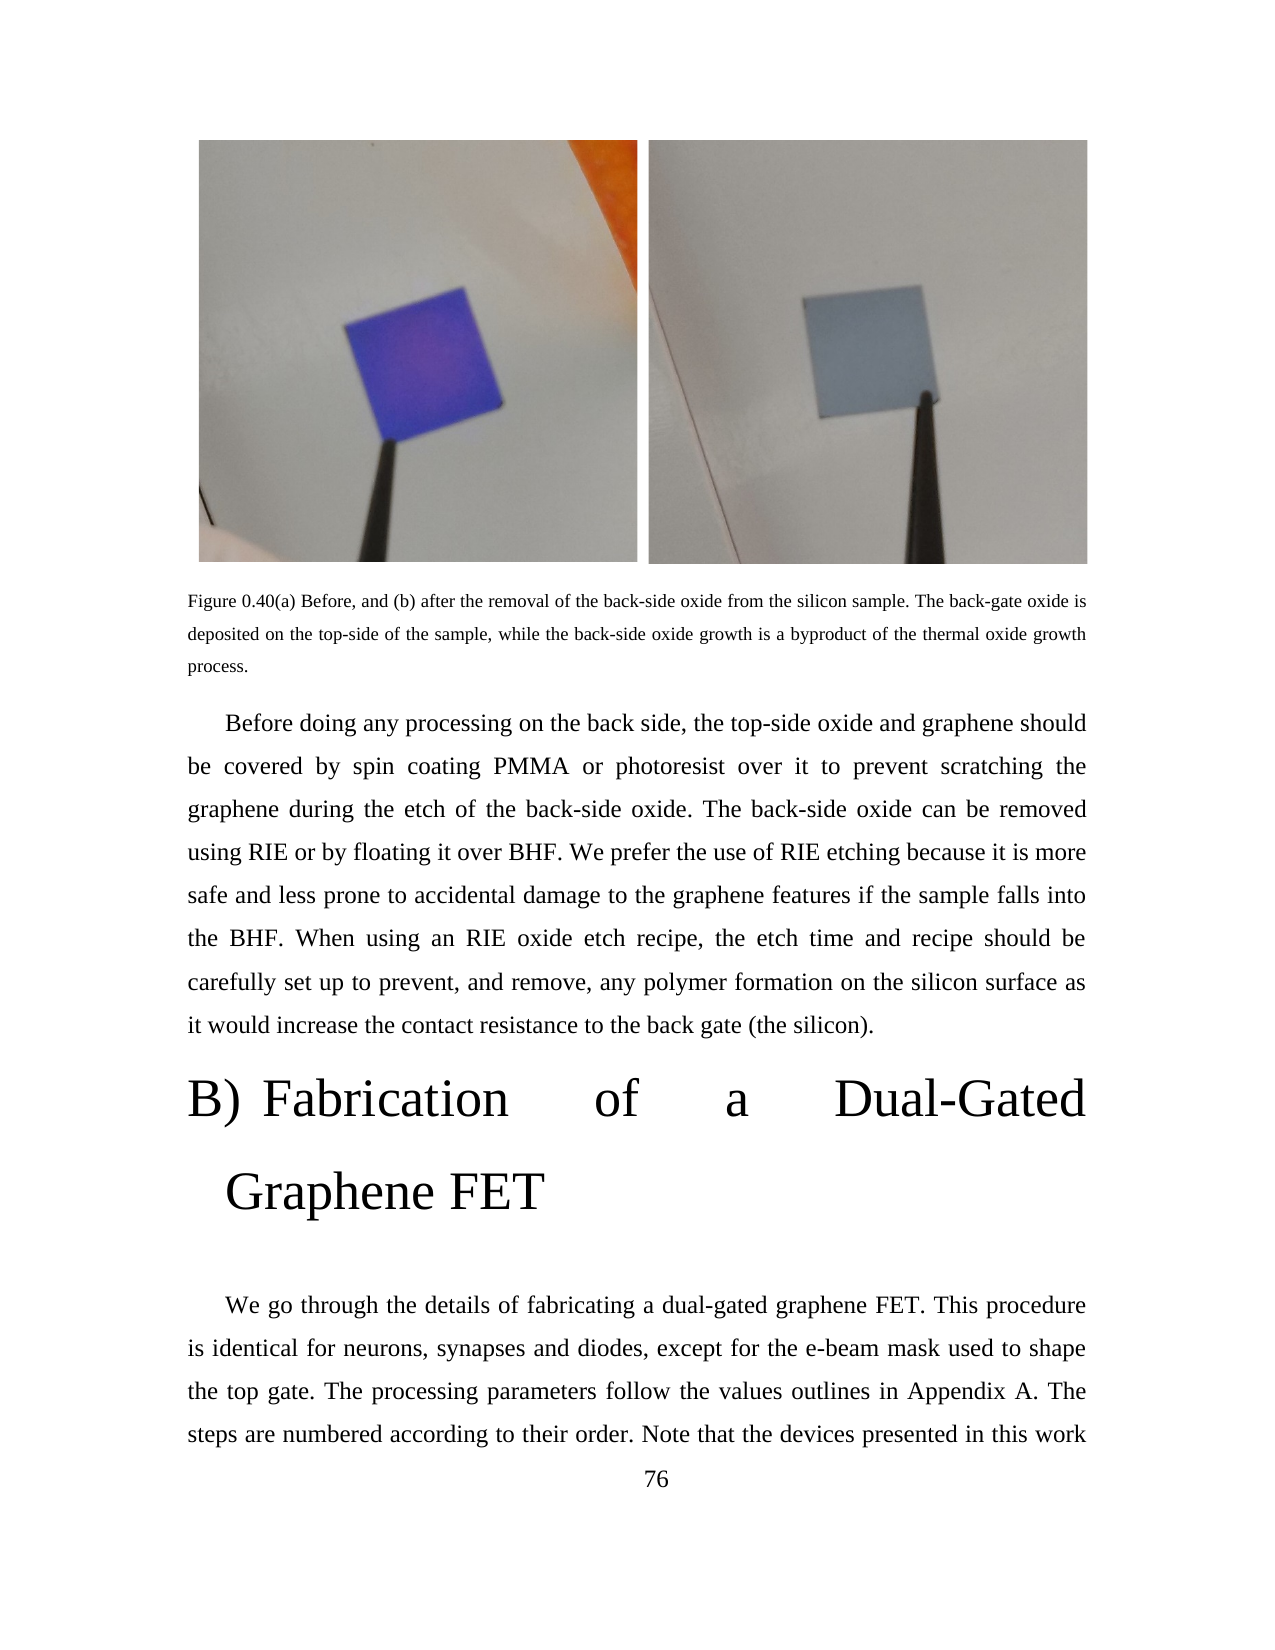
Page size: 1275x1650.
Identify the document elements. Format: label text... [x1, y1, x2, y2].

table_header [638, 141, 1087, 590]
table_header [188, 141, 637, 590]
subtitle Fabrication of a Dual-Gated Graphene FET [187, 1065, 1087, 1221]
text Before doing any processing on the back side, the top-side oxide and graphene should be covered by spin coating PMMA or photoresist over it to prevent scratching the graphene during the etch of the back-side oxide. The back-side oxide can be removed using RIE or by floating it over BHF. We prefer the use of RIE etching because it is more safe and less prone to accidental damage to the graphene features if the sample falls into the BHF. When using an RIE oxide etch recipe, the etch time and recipe should be carefully set up to prevent, and remove, any polymer formation on the silicon surface as it would increase the contact resistance to the back gate (the silicon). [187, 708, 1087, 1038]
picture [648, 140, 1088, 564]
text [187, 1290, 1087, 1448]
picture [198, 140, 638, 562]
